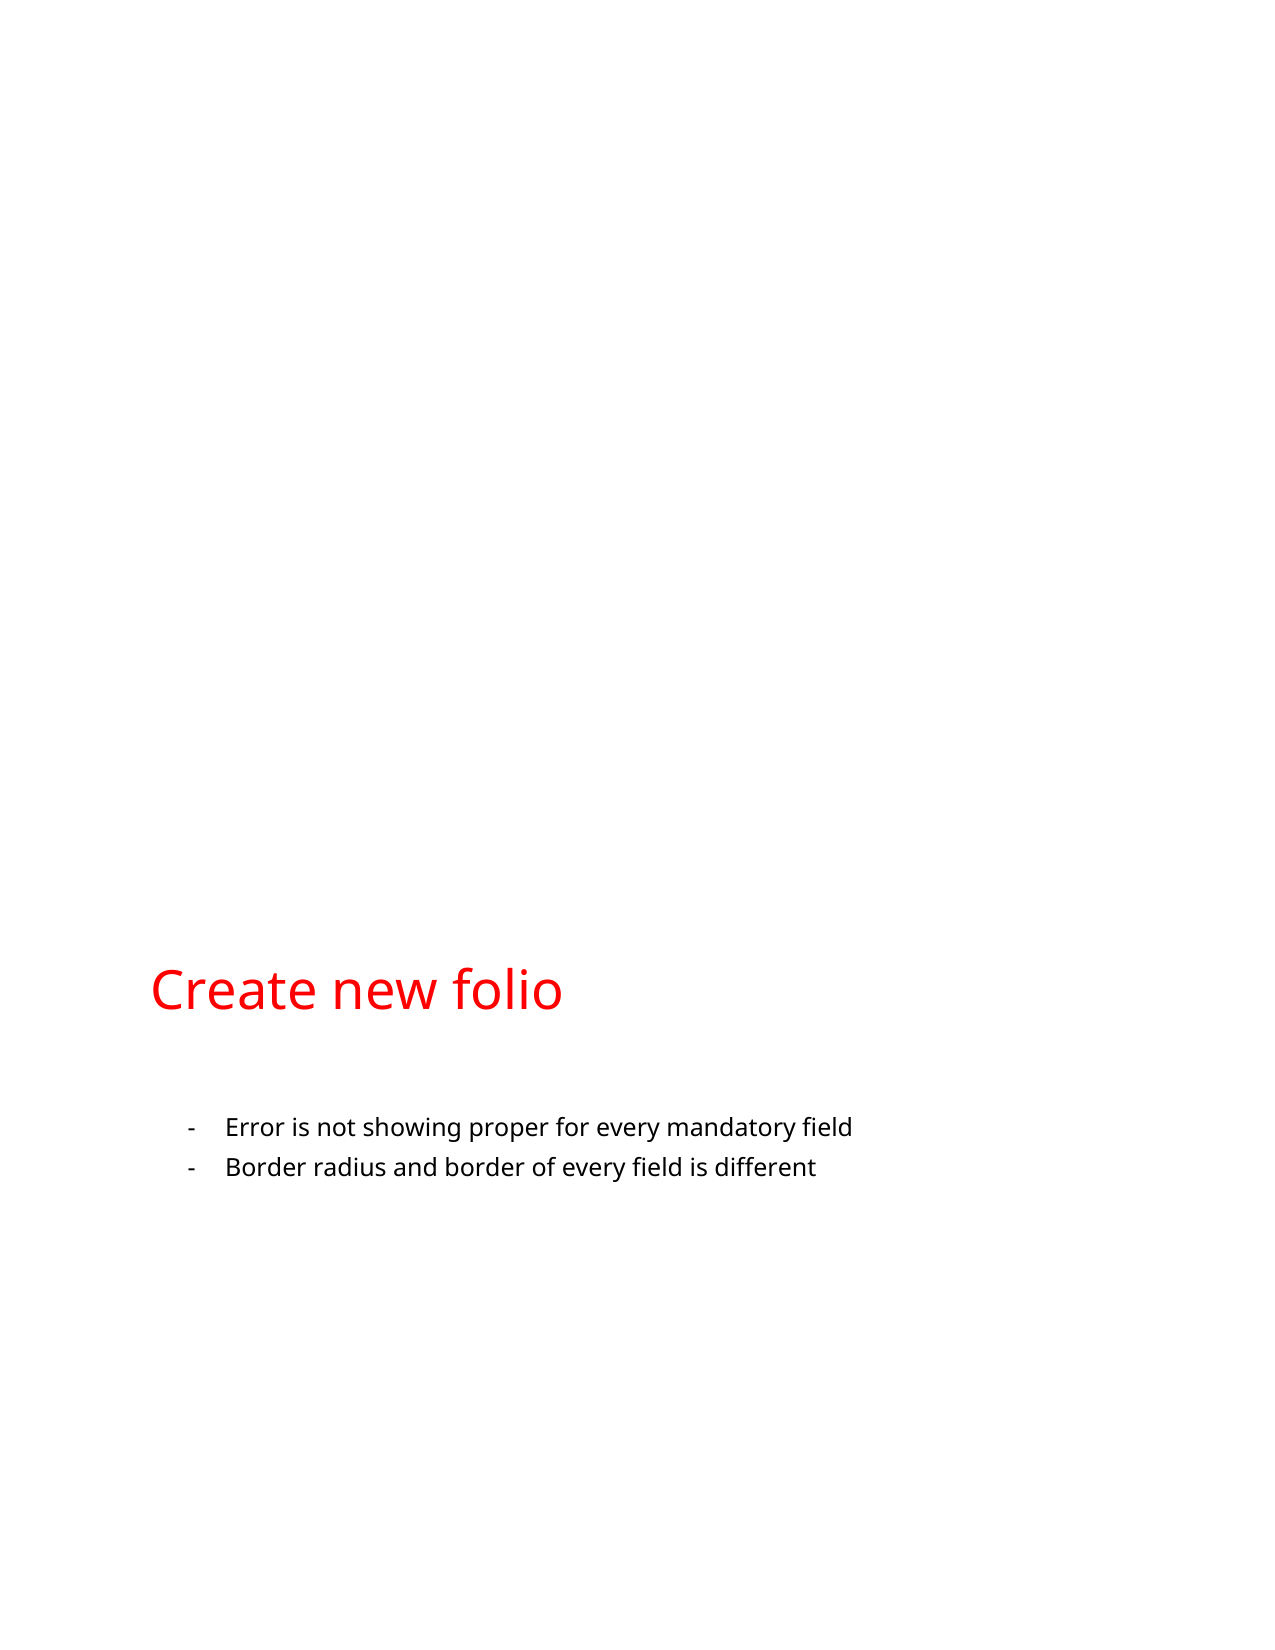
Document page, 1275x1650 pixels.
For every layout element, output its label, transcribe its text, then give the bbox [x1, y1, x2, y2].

list Error is not showing proper for every mandatory field [187, 1110, 1125, 1144]
text Create new folio [150, 952, 1125, 1026]
list Border radius and border of every field is different [187, 1149, 1125, 1184]
